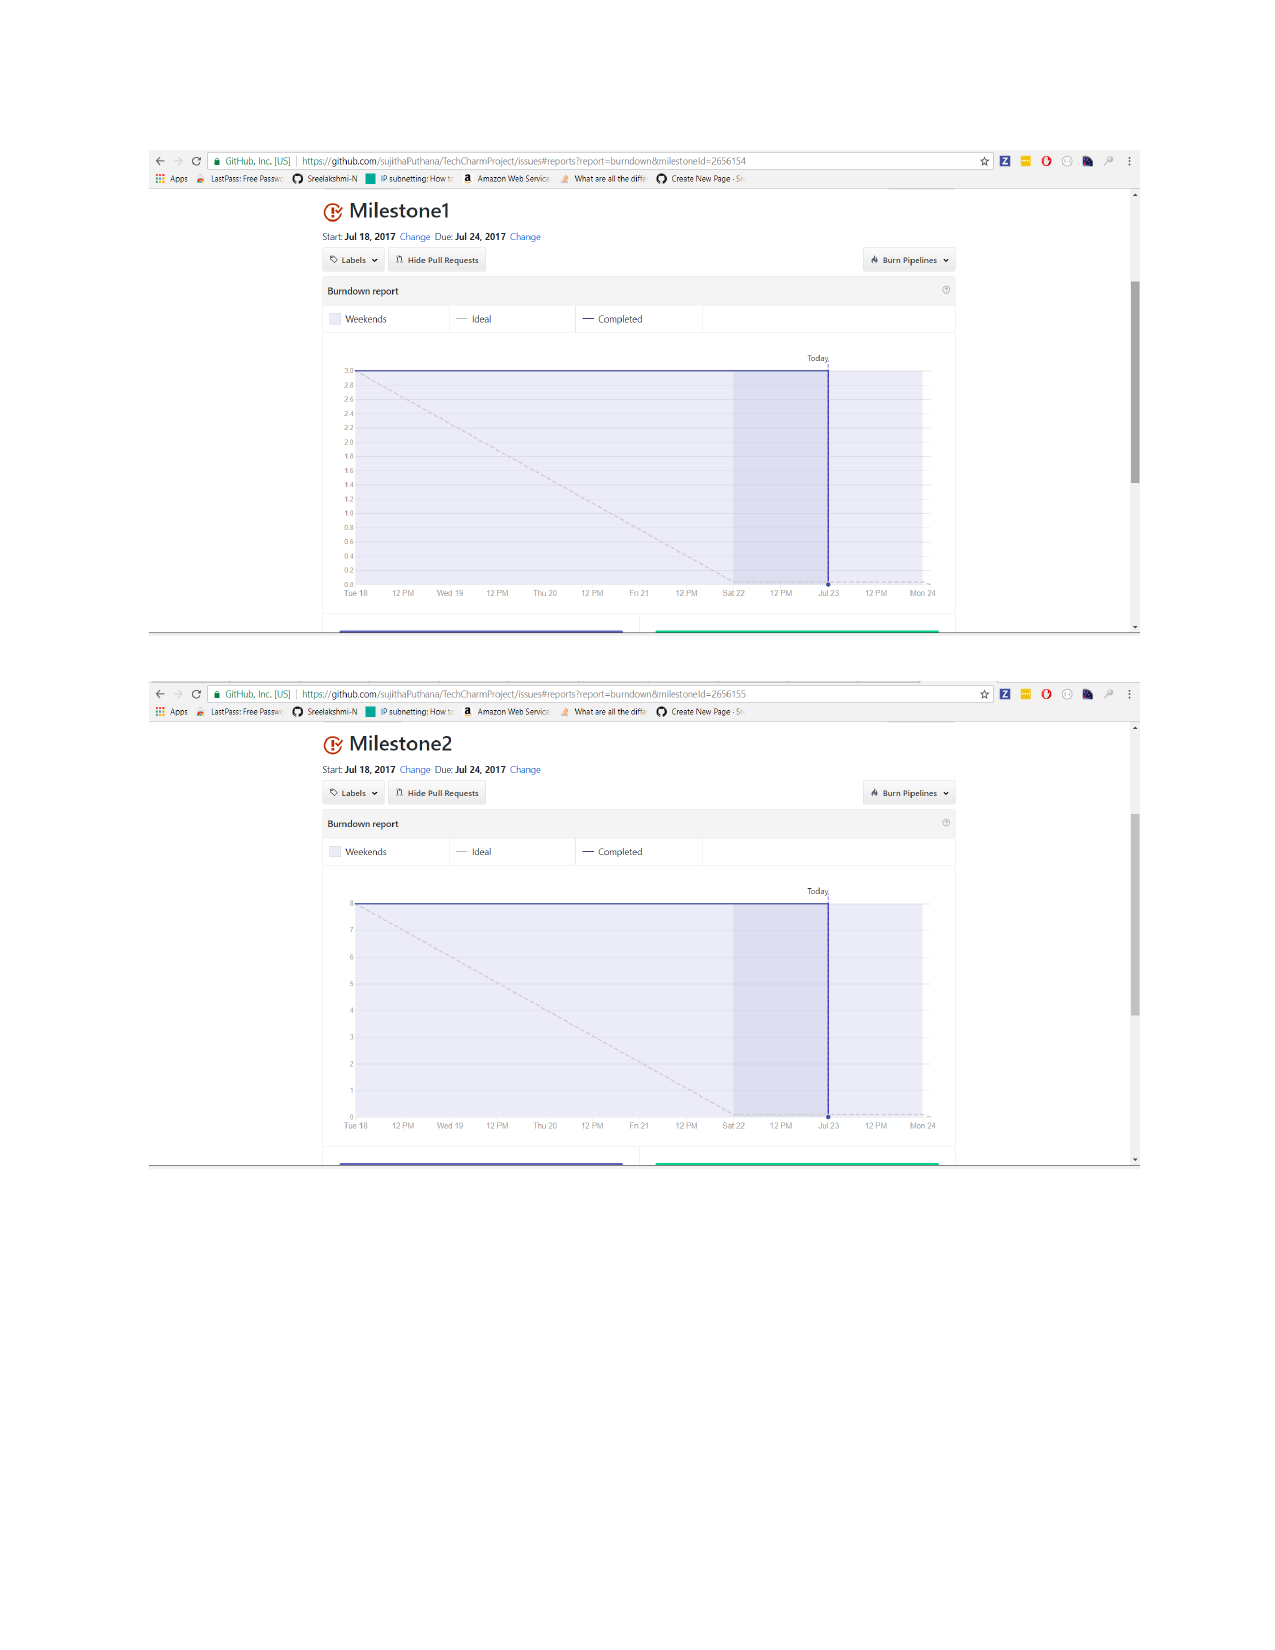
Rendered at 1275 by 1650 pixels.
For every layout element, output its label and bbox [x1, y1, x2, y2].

picture [148, 681, 1140, 1169]
picture [148, 150, 1140, 636]
